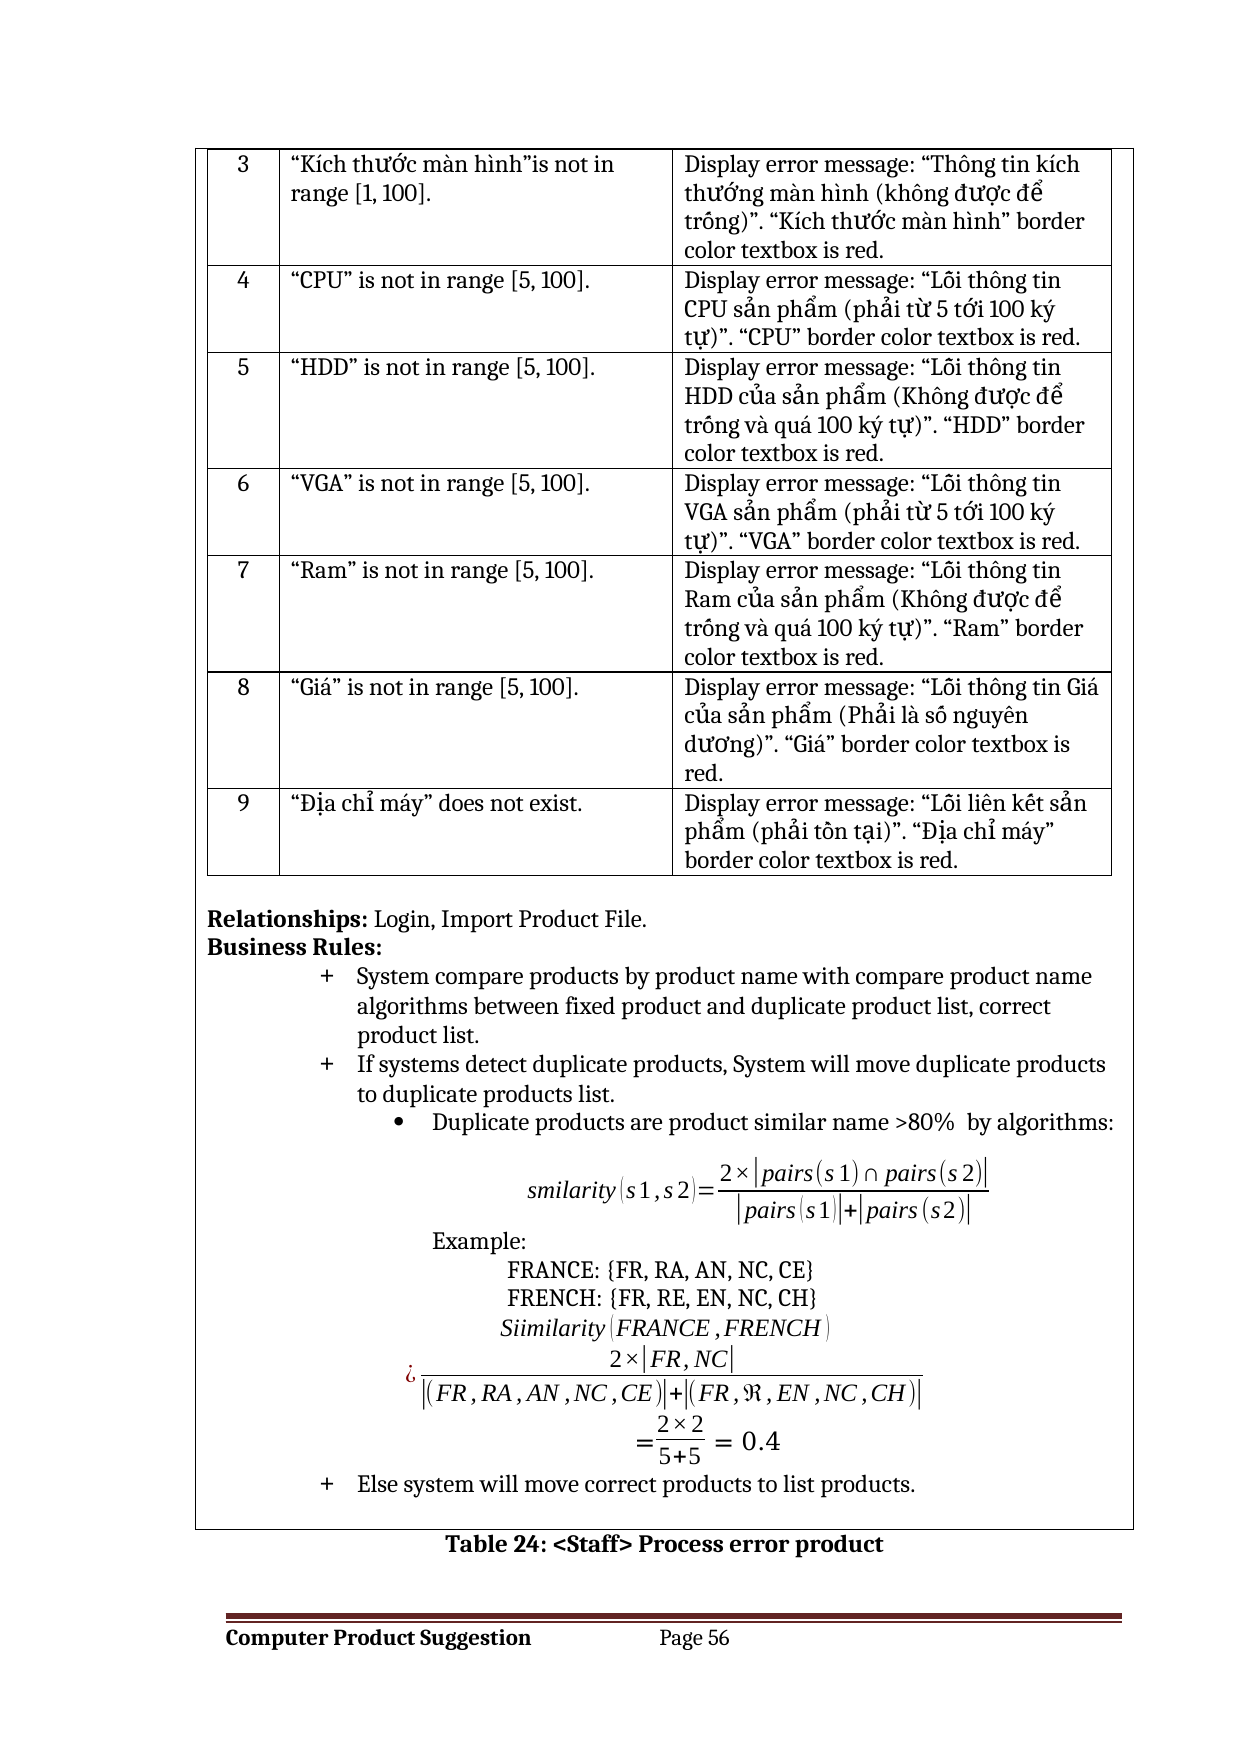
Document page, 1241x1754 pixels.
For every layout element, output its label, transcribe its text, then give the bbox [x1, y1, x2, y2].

text Table 24: <Staff> Process error product [207, 1530, 1122, 1558]
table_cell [196, 149, 1133, 1529]
